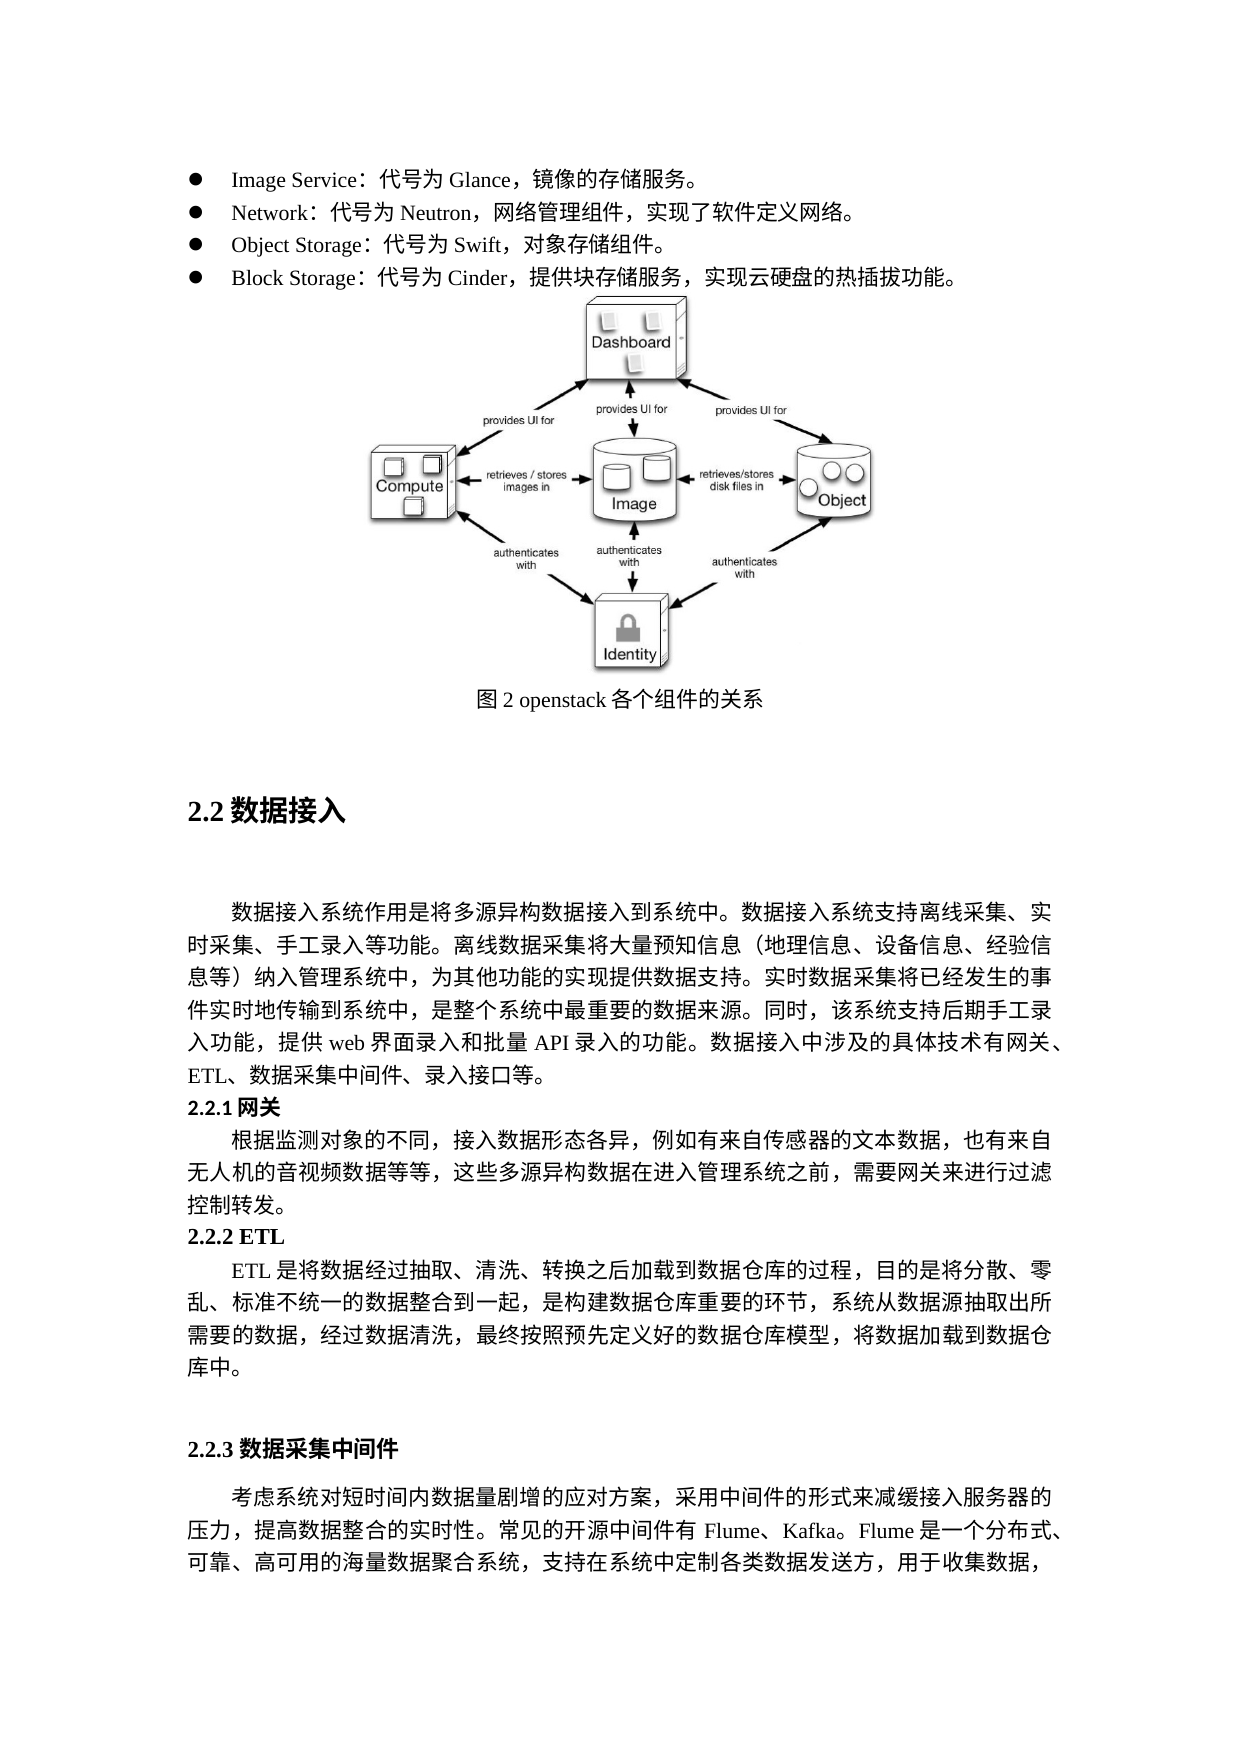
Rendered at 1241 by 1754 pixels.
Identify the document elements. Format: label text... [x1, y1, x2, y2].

picture [363, 292, 877, 677]
subtitle 2.2数据接入 [187, 776, 1053, 841]
text 2.2.2 ETL [187, 1220, 1053, 1252]
text 2.2.3 数据采集中间件 [187, 1415, 1053, 1480]
list Block Storage：代号为Cinder，提供块存储服务，实现云硬盘的热插拔功能。 [187, 259, 1053, 292]
text ETL是将数据经过抽取、清洗、转换之后加载到数据仓库的过程，目的是将分散、零乱、标准不统一的数据整合到一起，是构建数据仓库重要的环节，系统从数据源抽取出所需要的数据，经过数据清洗，最终按照预先定义好的数据仓库模型，将数据加载到数据仓库中。 [187, 1252, 1053, 1382]
text 根据监测对象的不同，接入数据形态各异，例如有来自传感器的文本数据，也有来自无人机的音视频数据等等，这些多源异构数据在进入管理系统之前，需要网关来进行过滤控制转发。 [187, 1122, 1053, 1220]
text 图2 openstack各个组件的关系 [187, 682, 1053, 714]
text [187, 1480, 1053, 1577]
list Object Storage：代号为Swift，对象存储组件。 [187, 227, 1053, 259]
text 数据接入系统作用是将多源异构数据接入到系统中。数据接入系统支持离线采集、实时采集、手工录入等功能。离线数据采集将大量预知信息（地理信息、设备信息、经验信息等）纳入管理系统中，为其他功能的实现提供数据支持。实时数据采集将已经发生的事件实时地传输到系统中，是整个系统中最重要的数据来源。同时，该系统支持后期手工录入功能，提供web界面录入和批量API录入的功能。数据接入中涉及的具体技术有网关、ETL、数据采集中间件、录入接口等。 [187, 895, 1053, 1090]
list Network：代号为Neutron，网络管理组件，实现了软件定义网络。 [187, 194, 1053, 227]
text 2.2.1 网关 [187, 1090, 1053, 1122]
list Image Service：代号为Glance，镜像的存储服务。 [187, 162, 1053, 194]
